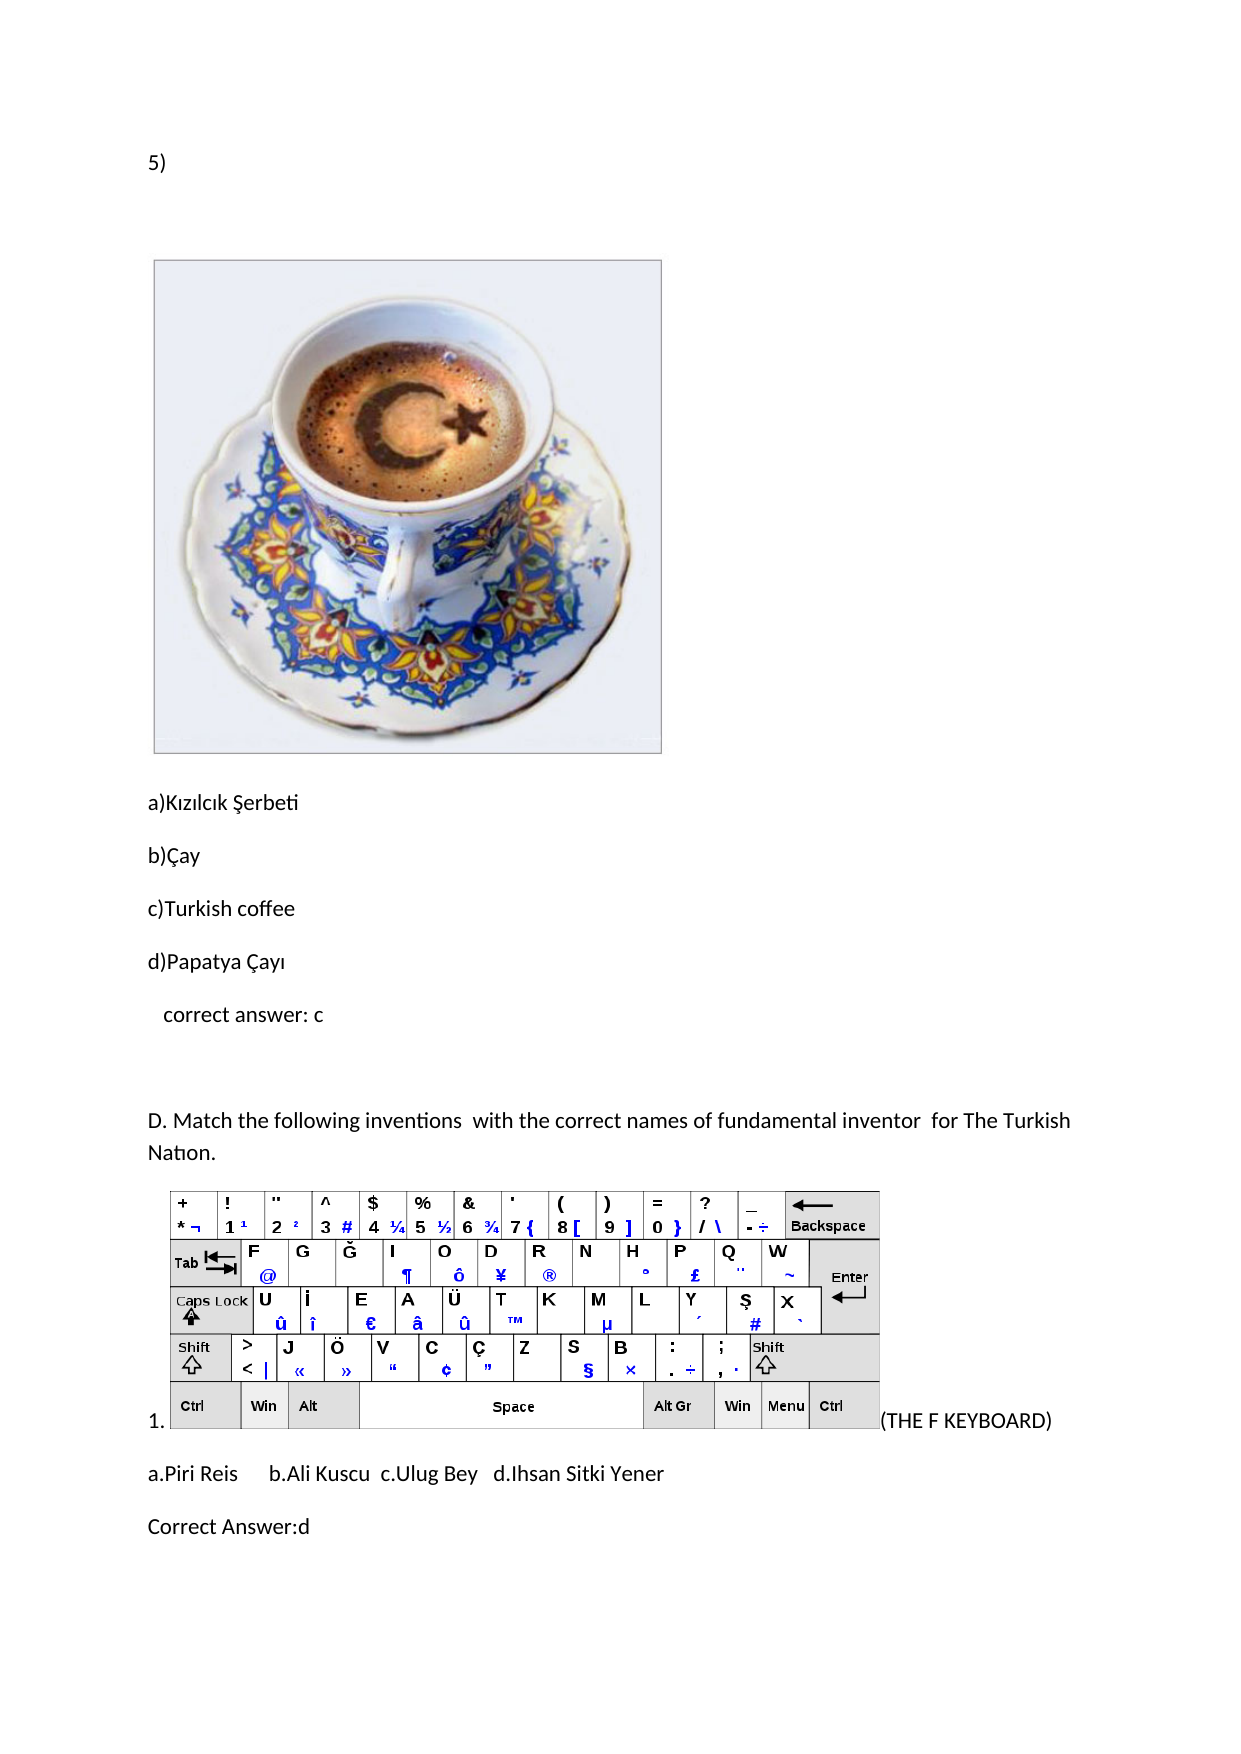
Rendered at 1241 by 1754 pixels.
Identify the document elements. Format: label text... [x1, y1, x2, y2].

text D. Match the following inventions with the correct names of fundamental inventor for The Turkish Natıon. [148, 1106, 1093, 1166]
text correct answer: c [148, 1000, 1093, 1028]
text d)Papatya Çayı [148, 947, 1093, 975]
picture [147, 253, 671, 763]
text a.Piri Reis b.Ali Kuscu c.Ulug Bey d.Ihsan Sitki Yener [148, 1459, 1093, 1487]
text b)Çay [148, 841, 1093, 869]
text c)Turkish coffee [148, 894, 1093, 922]
picture [170, 1191, 880, 1429]
text 5) [148, 148, 1093, 176]
text Correct Answer:d [148, 1512, 1093, 1540]
text a)Kızılcık Şerbeti [148, 788, 1093, 816]
